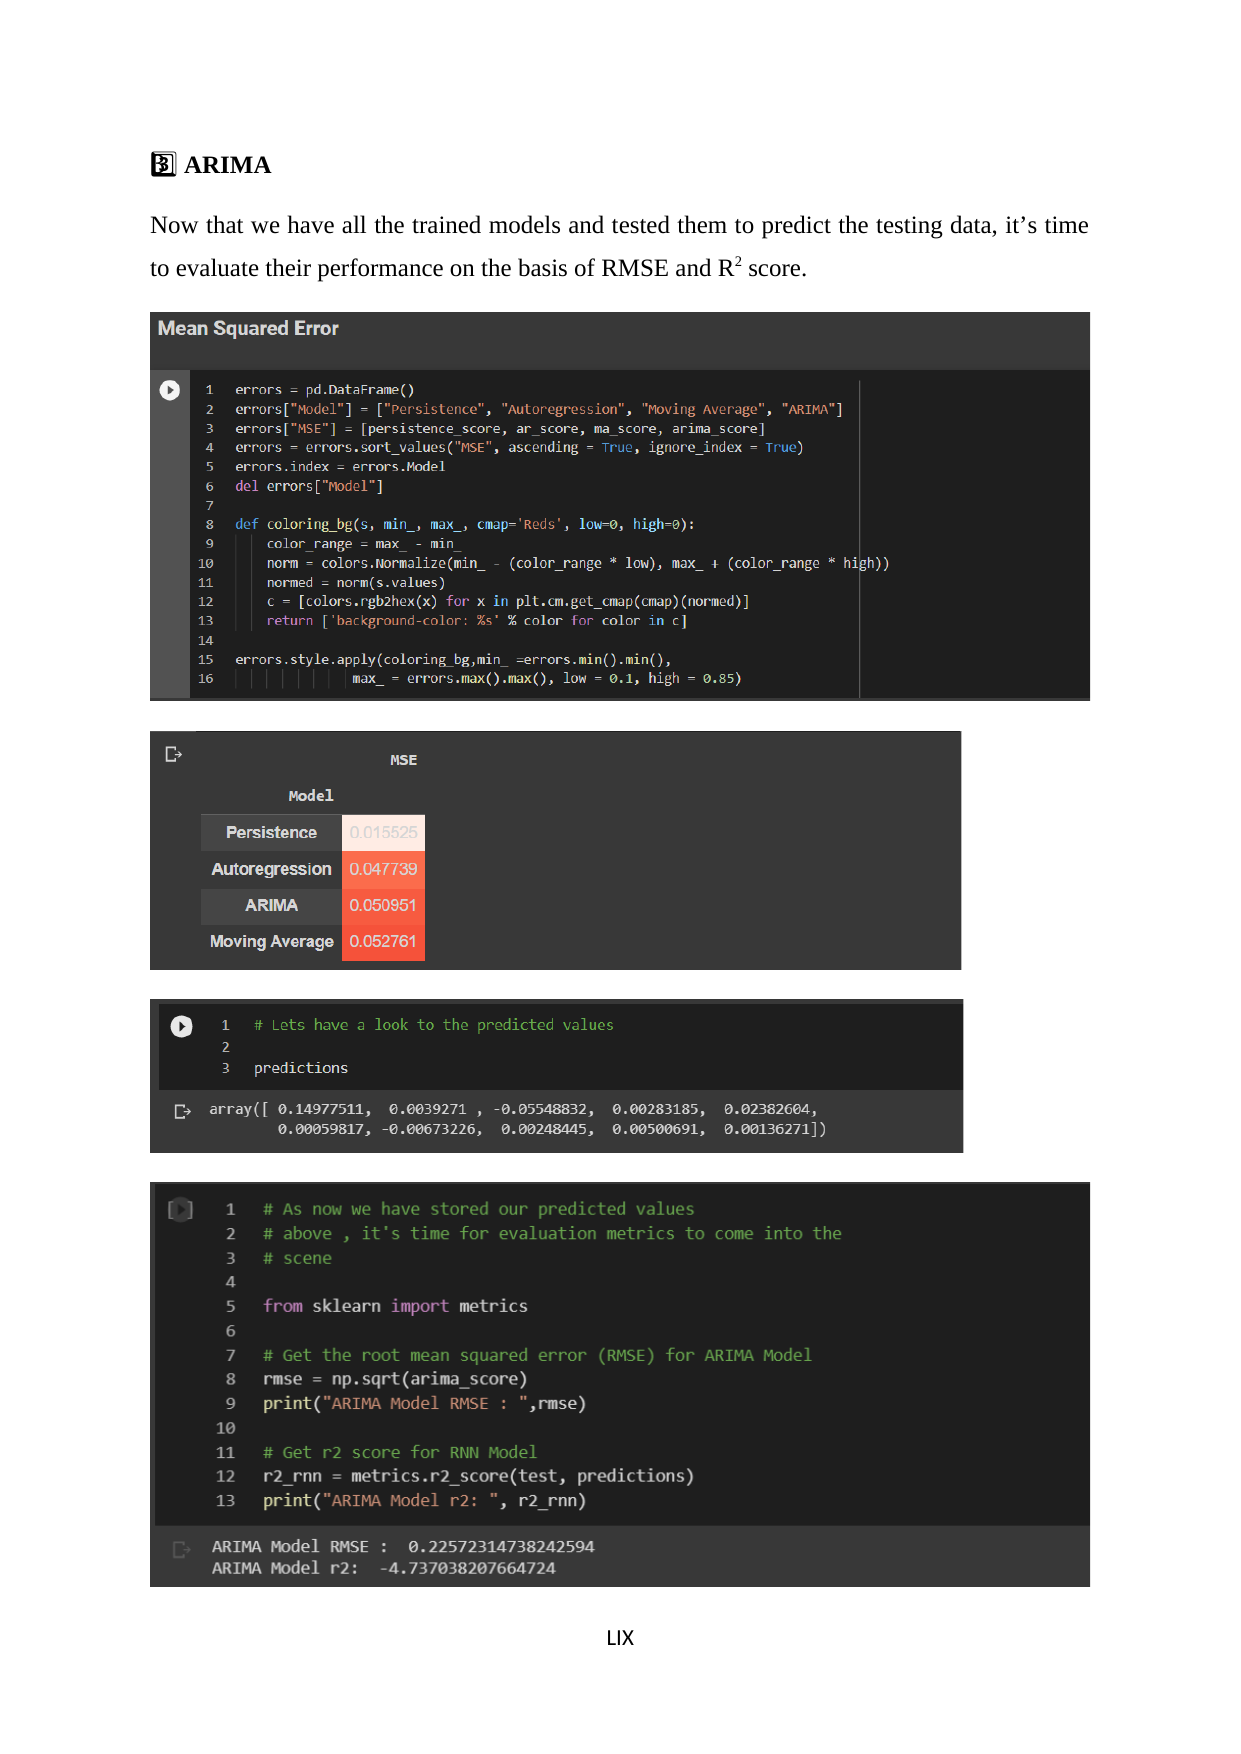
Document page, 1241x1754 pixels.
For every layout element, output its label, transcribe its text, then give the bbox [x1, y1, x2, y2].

text 3️⃣ ARIMA [150, 150, 1090, 179]
picture [150, 1182, 1091, 1587]
picture [150, 731, 962, 970]
text Now that we have all the trained models and tested them to predict the testing data, it’s time to evaluate their performance on the basis of RMSE and R2 score. [150, 210, 1090, 282]
picture [150, 999, 964, 1153]
picture [150, 312, 1091, 701]
